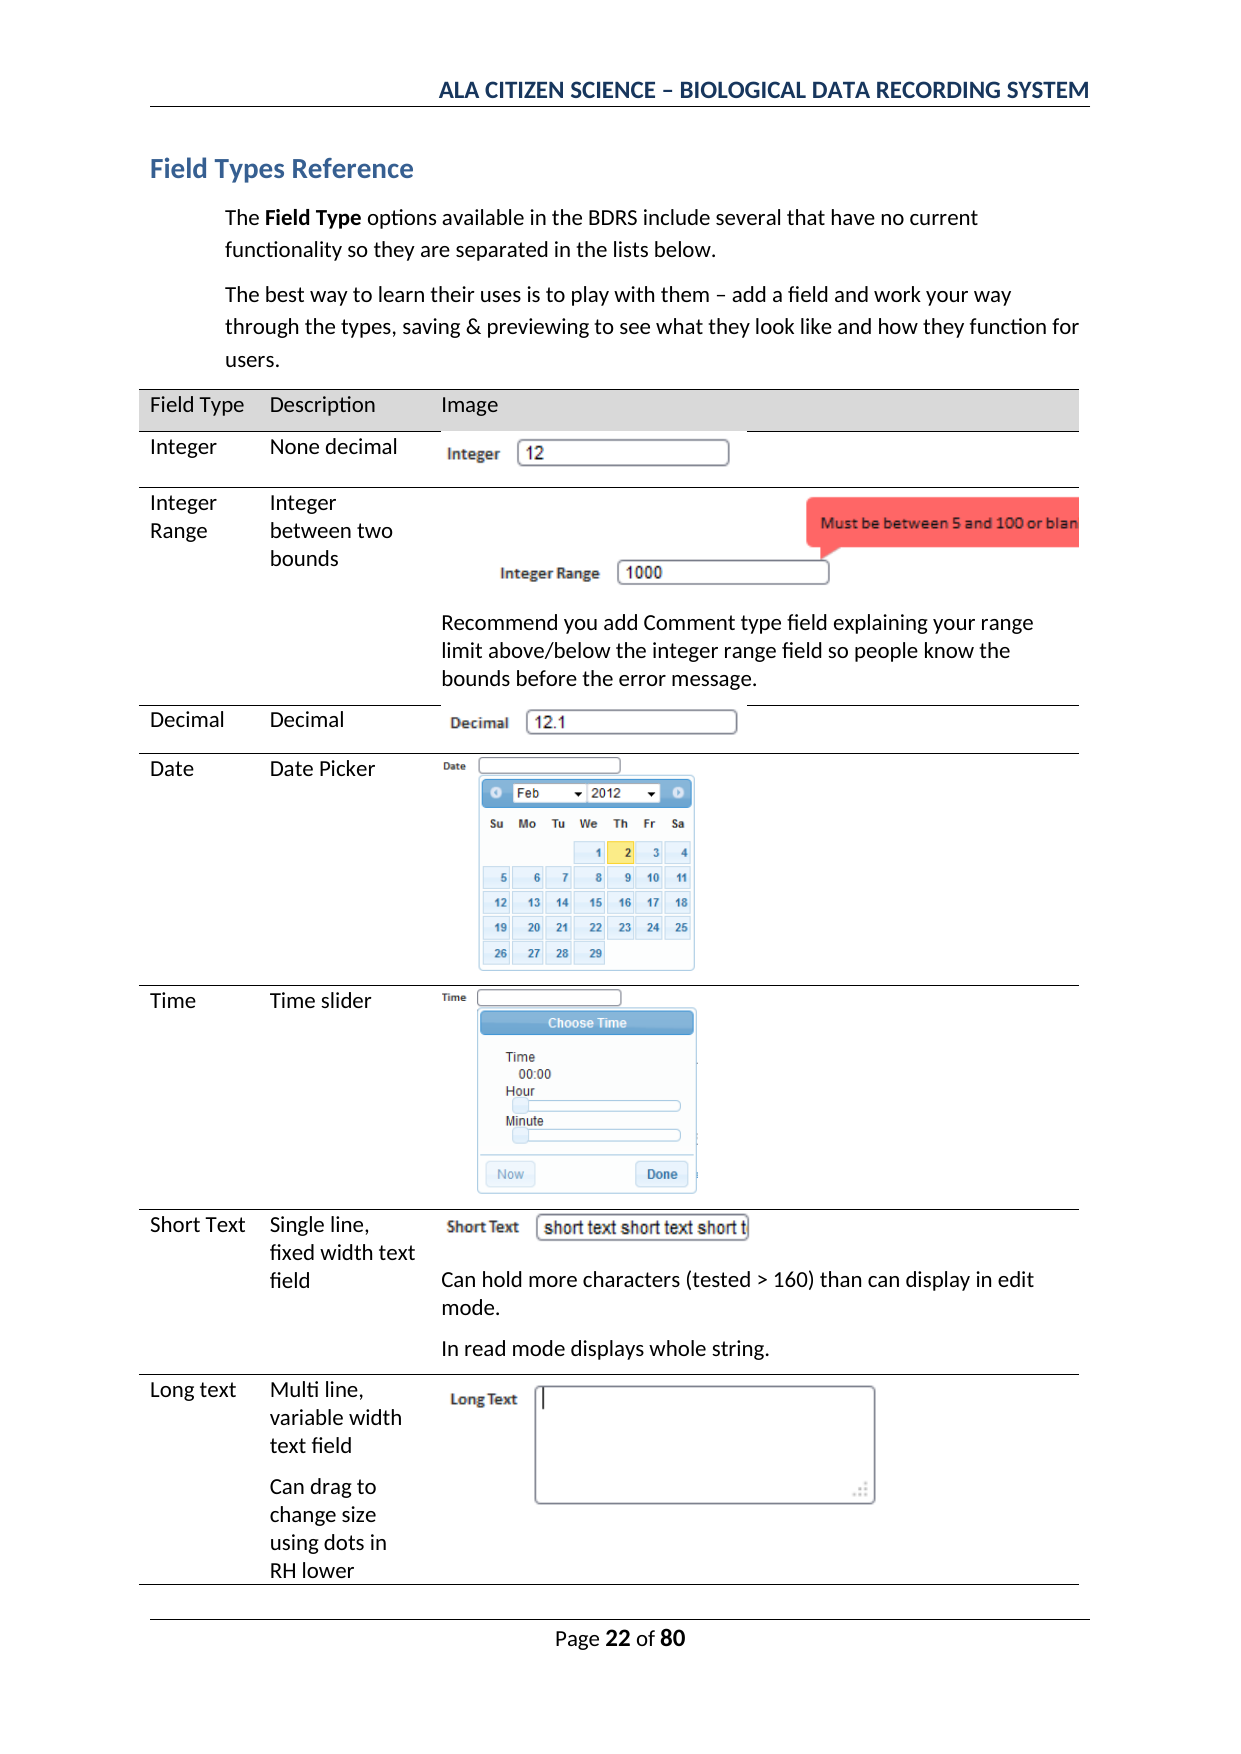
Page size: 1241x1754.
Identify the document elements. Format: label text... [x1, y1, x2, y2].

table_cell [430, 1375, 1079, 1584]
text The best way to learn their uses is to play with them – add a field and work your way through the types, saving & previewing to see what they look like and how they function for users. [225, 280, 1090, 373]
picture [441, 1375, 907, 1514]
table_cell [430, 432, 1079, 487]
table_cell None decimal [258, 432, 430, 487]
table_cell Single line, fixed width text field [258, 1210, 430, 1374]
picture [441, 986, 699, 1197]
table_cell Long text [139, 1375, 258, 1584]
table_cell Decimal [258, 706, 430, 753]
text The Field Type options available in the BDRS include several that have no current functionality so they are separated in the lists below. [225, 203, 1090, 264]
table_cell [430, 754, 1079, 985]
table_cell Integer [139, 432, 258, 487]
table_header Description [258, 390, 430, 431]
table_cell Short Text [139, 1210, 258, 1374]
table_header Field Type [139, 390, 258, 431]
picture [441, 488, 1079, 596]
picture [441, 754, 699, 973]
table_cell [430, 706, 1079, 753]
subtitle Field Types Reference [150, 150, 1090, 186]
table_cell Time slider [258, 986, 430, 1209]
table_cell [430, 986, 1079, 1209]
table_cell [258, 1375, 430, 1584]
picture [441, 705, 747, 741]
picture [441, 1210, 804, 1253]
picture [441, 431, 747, 475]
table_cell Integer Range [139, 488, 258, 704]
table_cell Can hold more characters (tested > 160) than can display in edit mode. In read mode displays whole string. [430, 1210, 1079, 1374]
table_cell Date [139, 754, 258, 985]
table_header Image [430, 390, 1079, 431]
table_cell Decimal [139, 706, 258, 753]
table_cell Integer between two bounds [258, 488, 430, 704]
table_cell Recommend you add Comment type field explaining your range limit above/below the integer range field so people know the bounds before the error message. [430, 488, 1079, 704]
table_cell Date Picker [258, 754, 430, 985]
table_cell Time [139, 986, 258, 1209]
